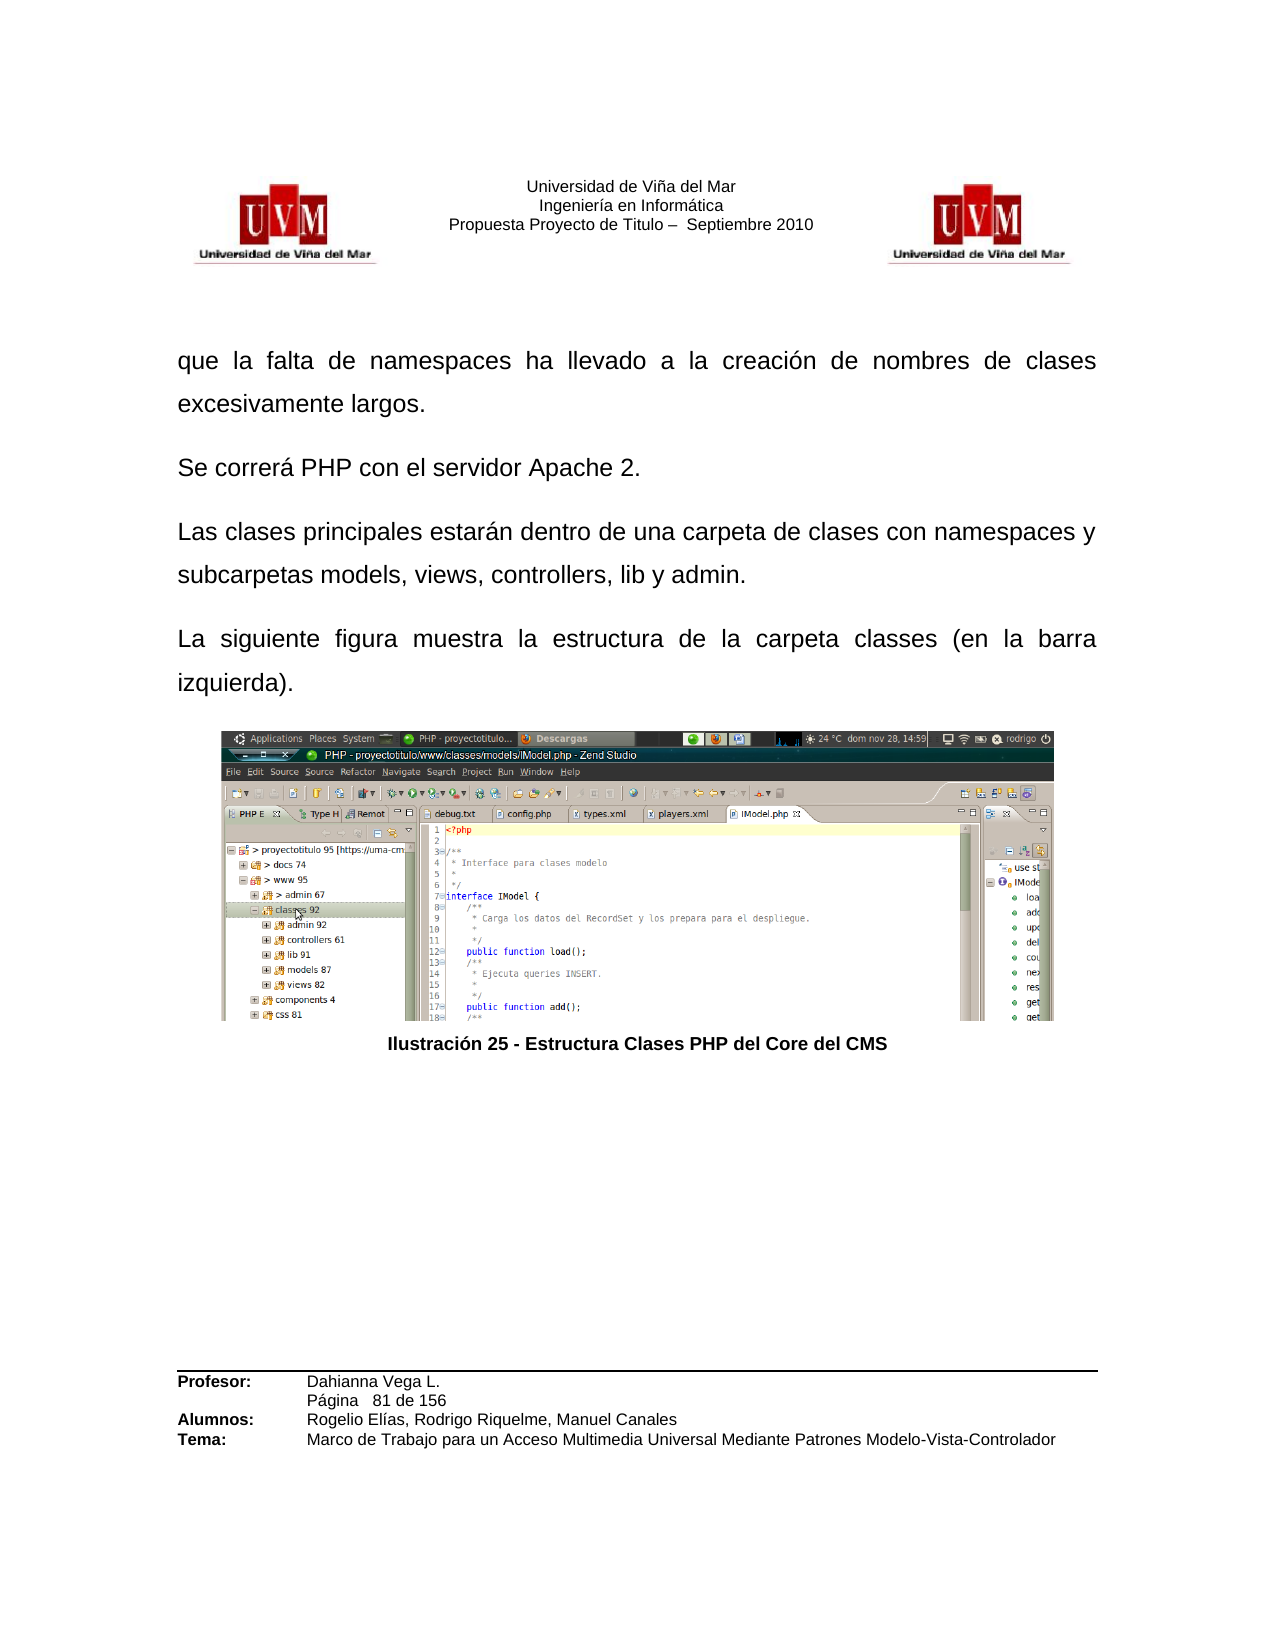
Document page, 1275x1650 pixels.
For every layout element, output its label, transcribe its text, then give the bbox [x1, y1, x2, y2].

text Las clases principales estarán dentro de una carpeta de clases con namespaces y subcarpetas models, views, controllers, lib y admin. [177, 517, 1098, 589]
picture [221, 731, 1054, 1021]
text Ilustración 25 - Estructura Clases PHP del Core del CMS [177, 1033, 1098, 1055]
picture [871, 176, 1084, 267]
text La siguiente figura muestra la estructura de la carpeta classes (en la barra izquierda). [177, 624, 1098, 696]
text Se correrá PHP con el servidor Apache 2. [177, 453, 1098, 482]
picture [177, 176, 390, 267]
